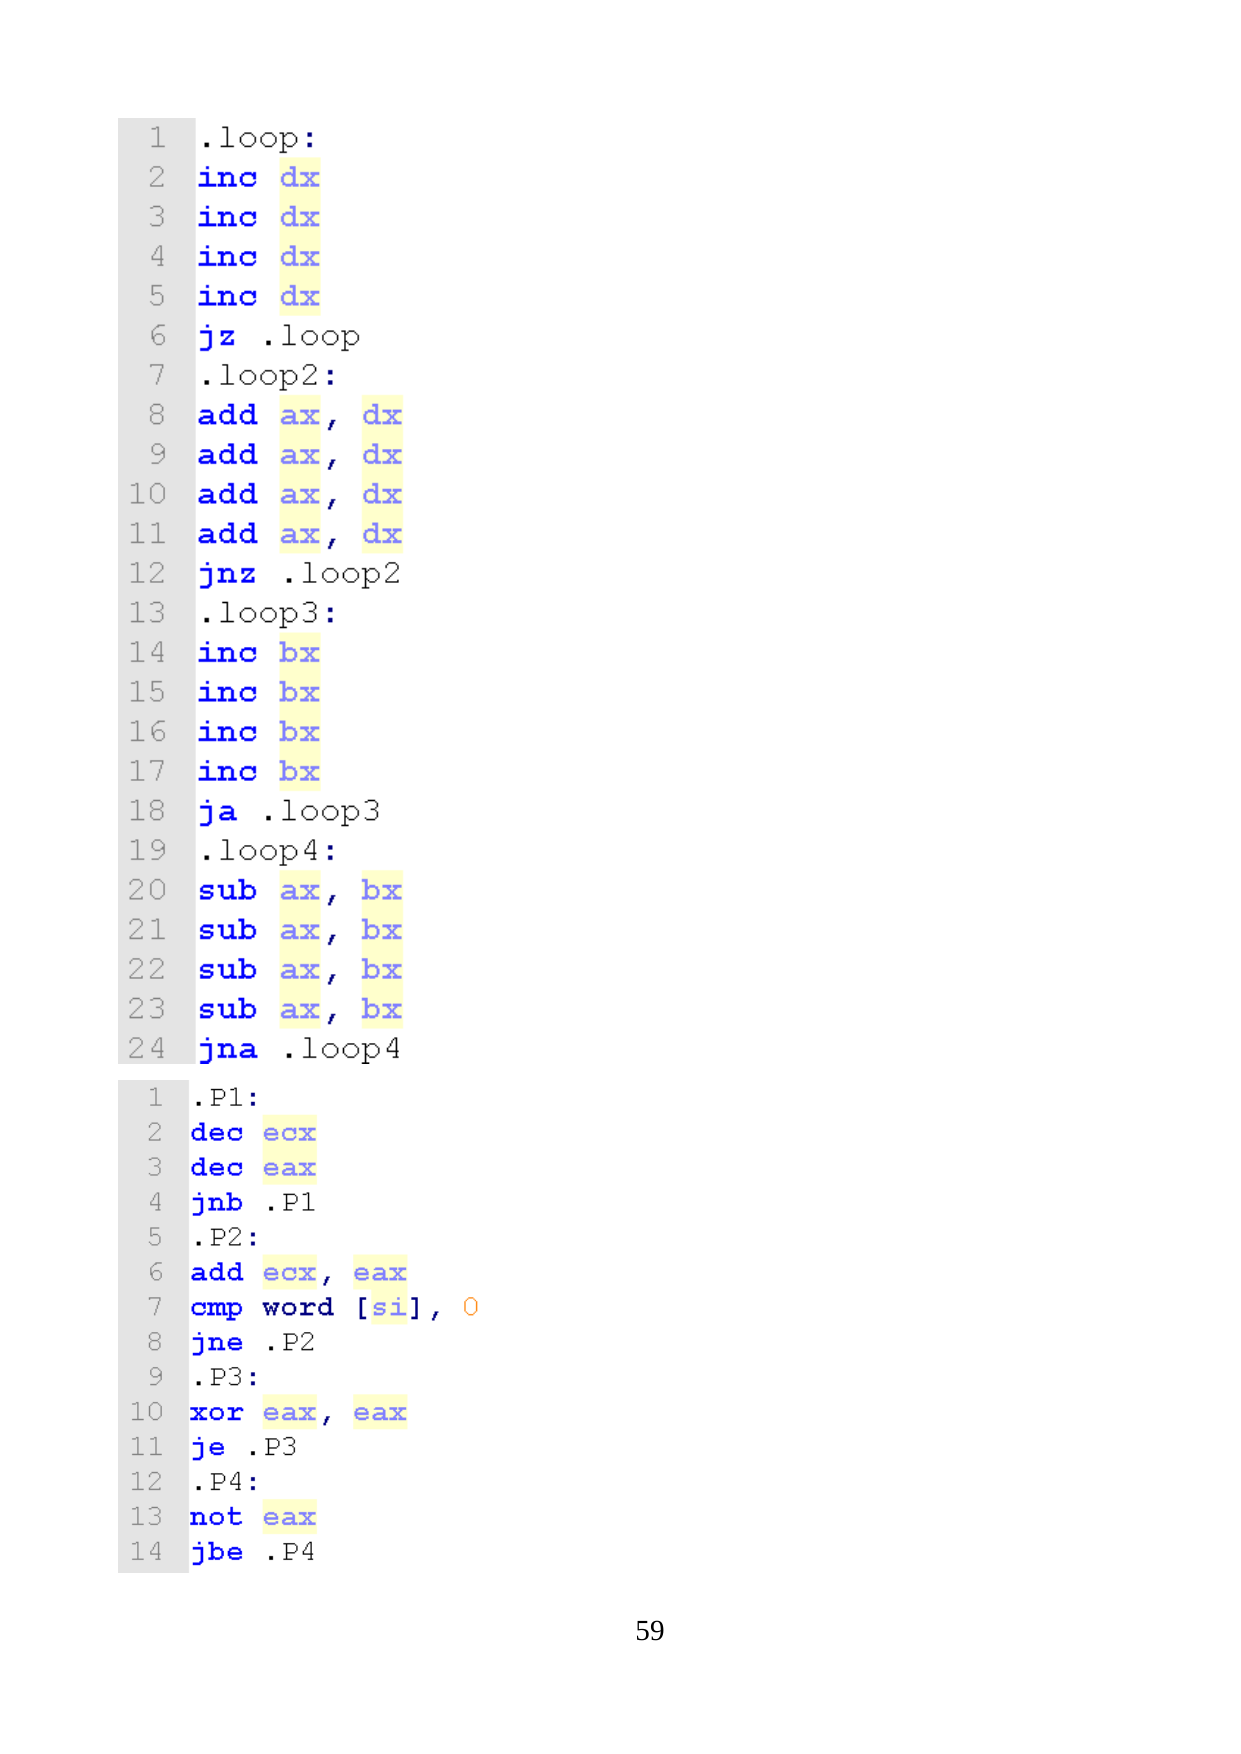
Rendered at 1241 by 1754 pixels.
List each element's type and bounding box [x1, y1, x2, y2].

picture [118, 118, 418, 1064]
picture [118, 1080, 480, 1573]
